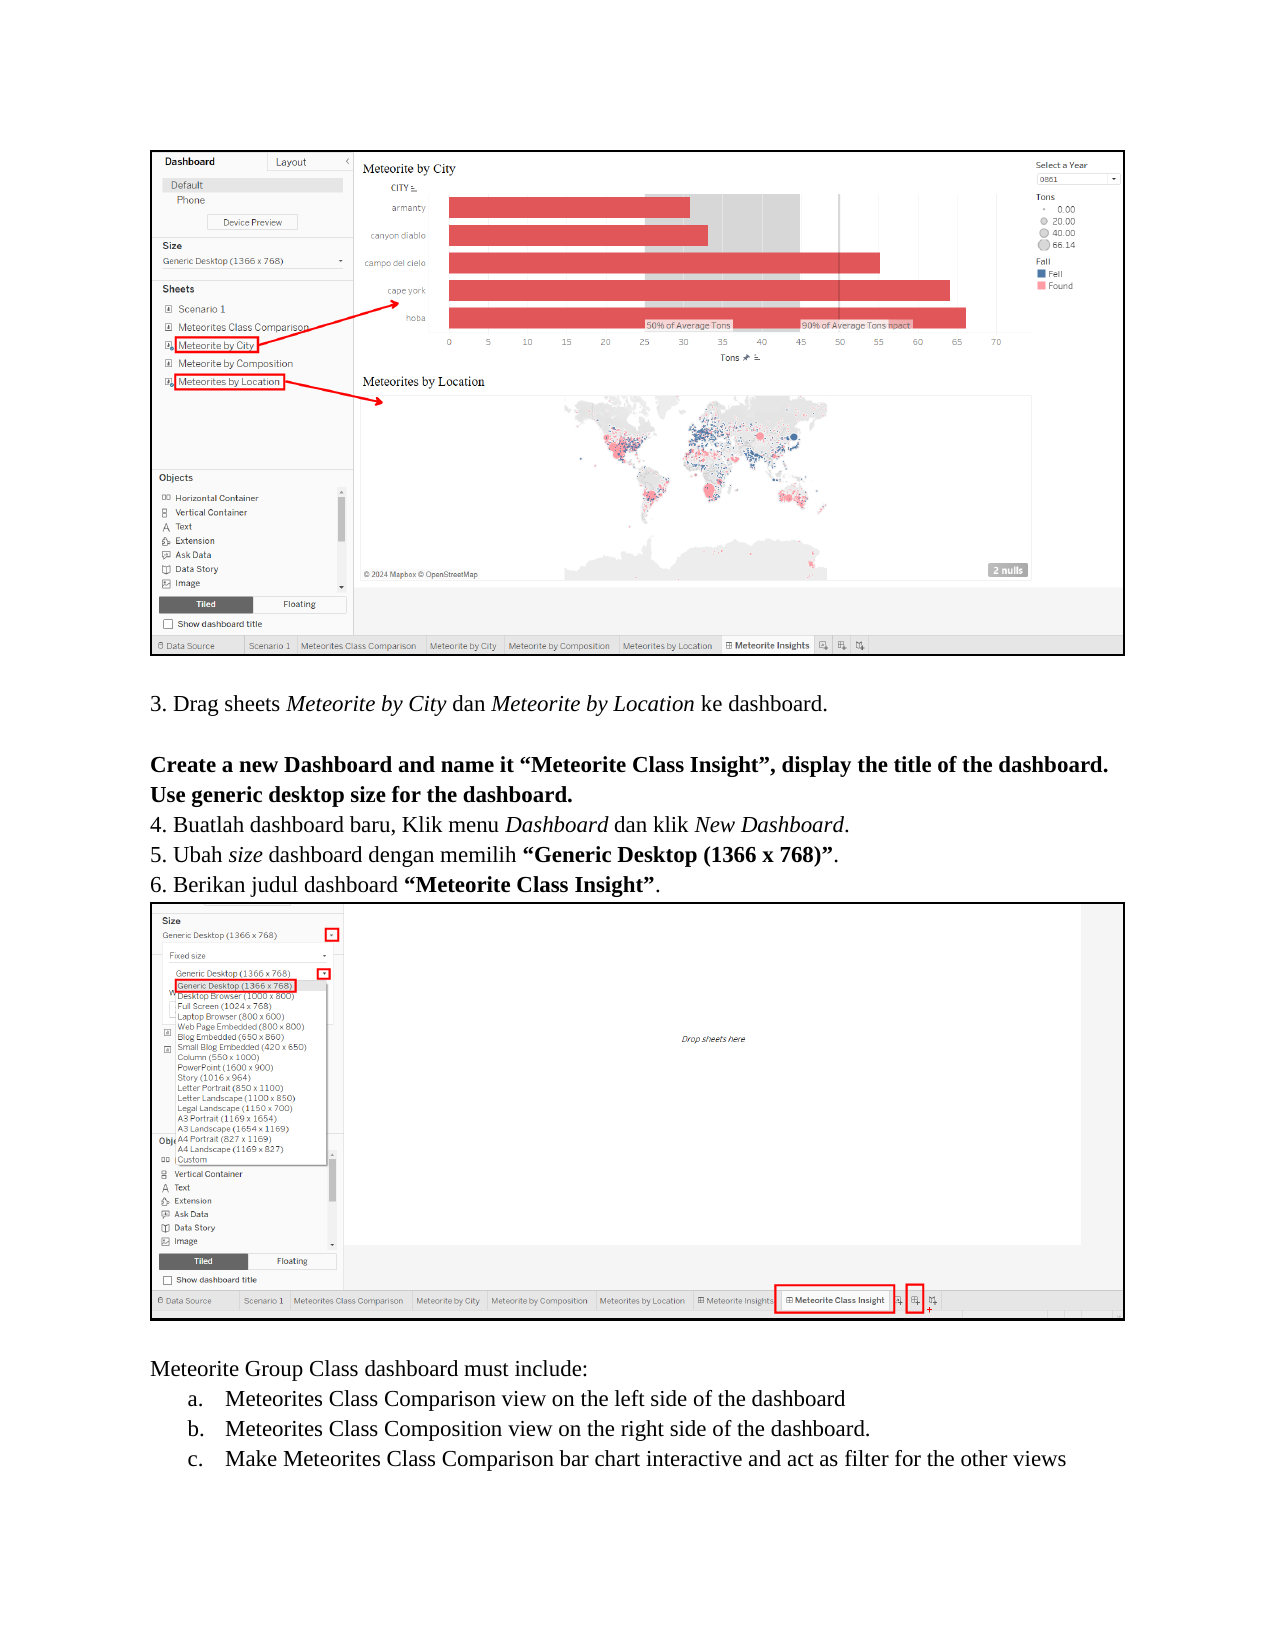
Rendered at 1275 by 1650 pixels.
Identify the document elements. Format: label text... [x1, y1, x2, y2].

list Meteorites Class Composition view on the right side of the dashboard. [187, 1415, 1125, 1441]
text Meteorite Group Class dashboard must include: [150, 1354, 1125, 1381]
picture [152, 904, 1123, 1318]
text 6. Berikan judul dashboard “Meteorite Class Insight”. [150, 872, 1125, 898]
text Create a new Dashboard and name it “Meteorite Class Insight”, display the title of the dashboard. Use generic desktop size for the dashboard. [150, 751, 1125, 807]
list Make Meteorites Class Comparison bar chart interactive and act as filter for the other views [187, 1445, 1125, 1472]
picture [152, 152, 1123, 654]
list Meteorites Class Comparison view on the left side of the dashboard [187, 1385, 1125, 1411]
text 5. Ubah size dashboard dengan memilih “Generic Desktop (1366 x 768)”. [150, 841, 1125, 868]
text 3. Drag sheets Meteorite by City dan Meteorite by Location ke dashboard. [150, 690, 1125, 717]
text 4. Buatlah dashboard baru, Klik menu Dashboard dan klik New Dashboard. [150, 811, 1125, 837]
